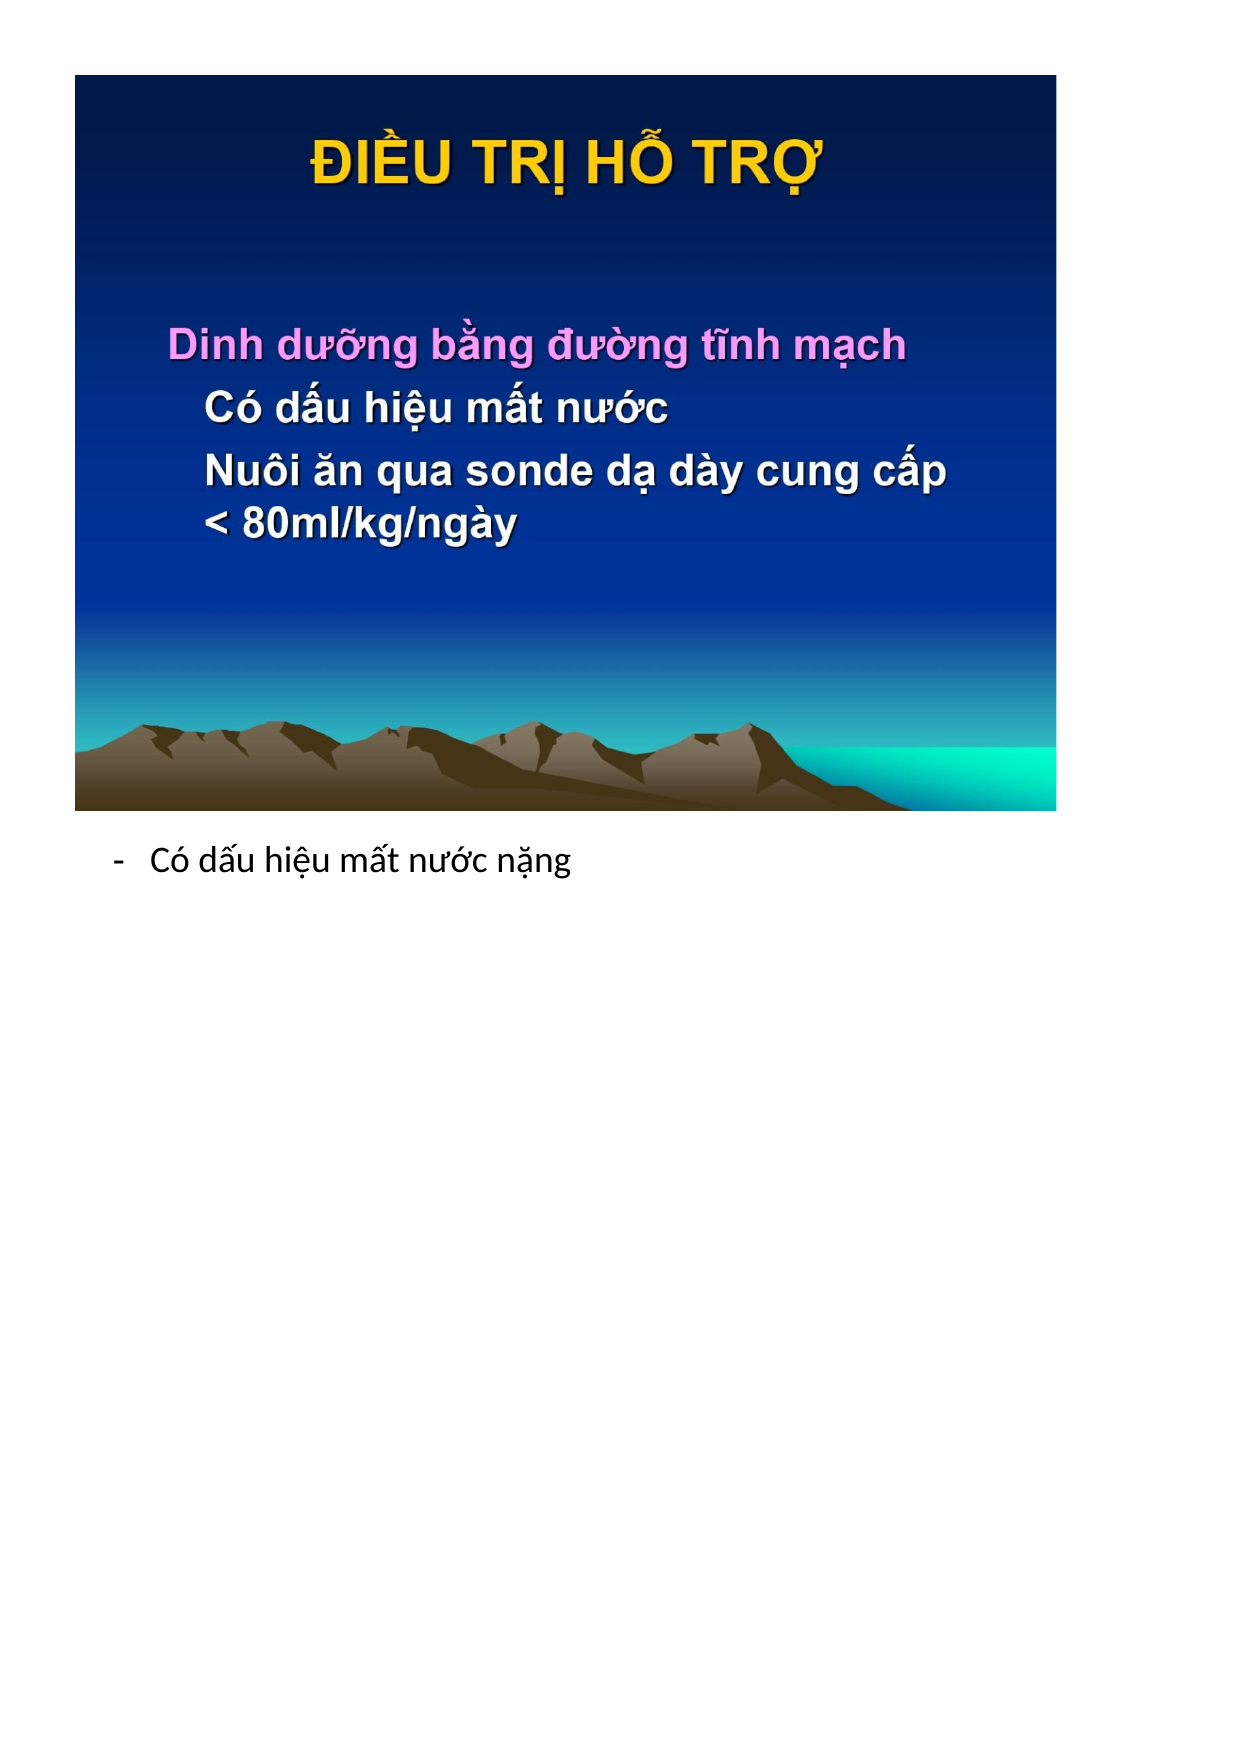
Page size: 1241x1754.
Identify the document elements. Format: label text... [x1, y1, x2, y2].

list Có dấu hiệu mất nước nặng [112, 836, 1165, 882]
picture [75, 75, 1057, 811]
